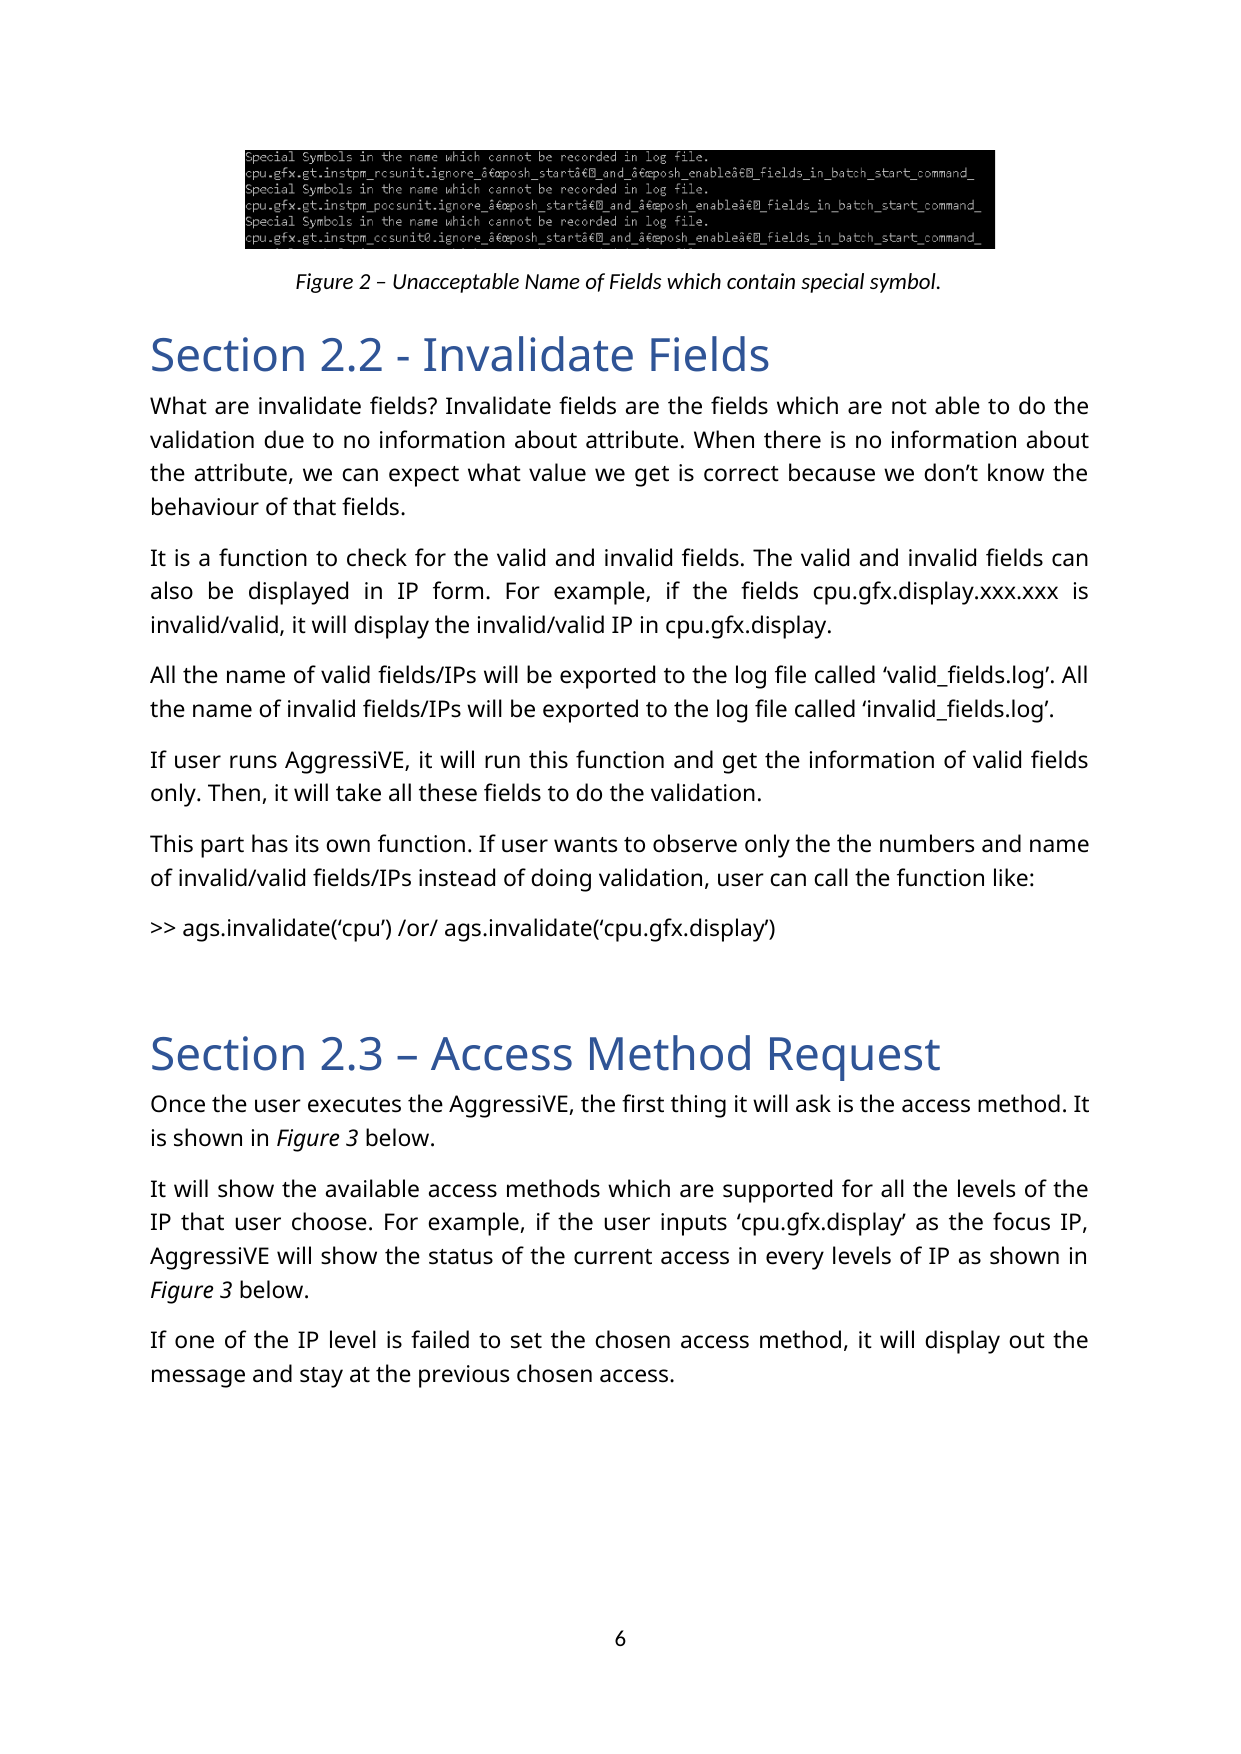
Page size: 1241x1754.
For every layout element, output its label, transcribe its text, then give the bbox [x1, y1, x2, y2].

text >> ags.invalidate(‘cpu’) /or/ ags.invalidate(‘cpu.gfx.display’) [150, 912, 1090, 943]
text All the name of valid fields/IPs will be exported to the log file called ‘valid_fields.log’. All the name of invalid fields/IPs will be exported to the log file called ‘invalid_fields.log’. [150, 659, 1090, 724]
text If user runs AggressiVE, it will run this function and get the information of valid fields only. Then, it will take all these fields to do the validation. [150, 743, 1090, 808]
text If one of the IP level is failed to set the chosen access method, it will display out the message and stay at the previous chosen access. [150, 1324, 1090, 1389]
picture [245, 150, 995, 249]
text What are invalidate fields? Invalidate fields are the fields which are not able to do the validation due to no information about attribute. When there is no information about the attribute, we can expect what value we get is correct because we don’t know the behaviour of that fields. [150, 390, 1090, 522]
subtitle Section 2.2 - Invalidate Fields [150, 322, 1090, 385]
text It is a function to check for the valid and invalid fields. The valid and invalid fields can also be displayed in IP form. For example, if the fields cpu.gfx.display.xxx.xxx is invalid/valid, it will display the invalid/valid IP in cpu.gfx.display. [150, 541, 1090, 640]
text Figure 2 – Unacceptable Name of Fields which contain special symbol. [150, 267, 1090, 295]
text It will show the available access methods which are supported for all the levels of the IP that user choose. For example, if the user inputs ‘cpu.gfx.display’ as the focus IP, AggressiVE will show the status of the current access in every levels of IP as shown in Figure 3 below. [150, 1172, 1090, 1305]
text This part has its own function. If user wants to observe only the the numbers and name of invalid/valid fields/IPs instead of doing validation, user can call the function like: [150, 828, 1090, 893]
subtitle Section 2.3 – Access Method Request [150, 1021, 1090, 1083]
text Once the user executes the AggressiVE, the first thing it will ask is the access method. It is shown in Figure 3 below. [150, 1088, 1090, 1153]
